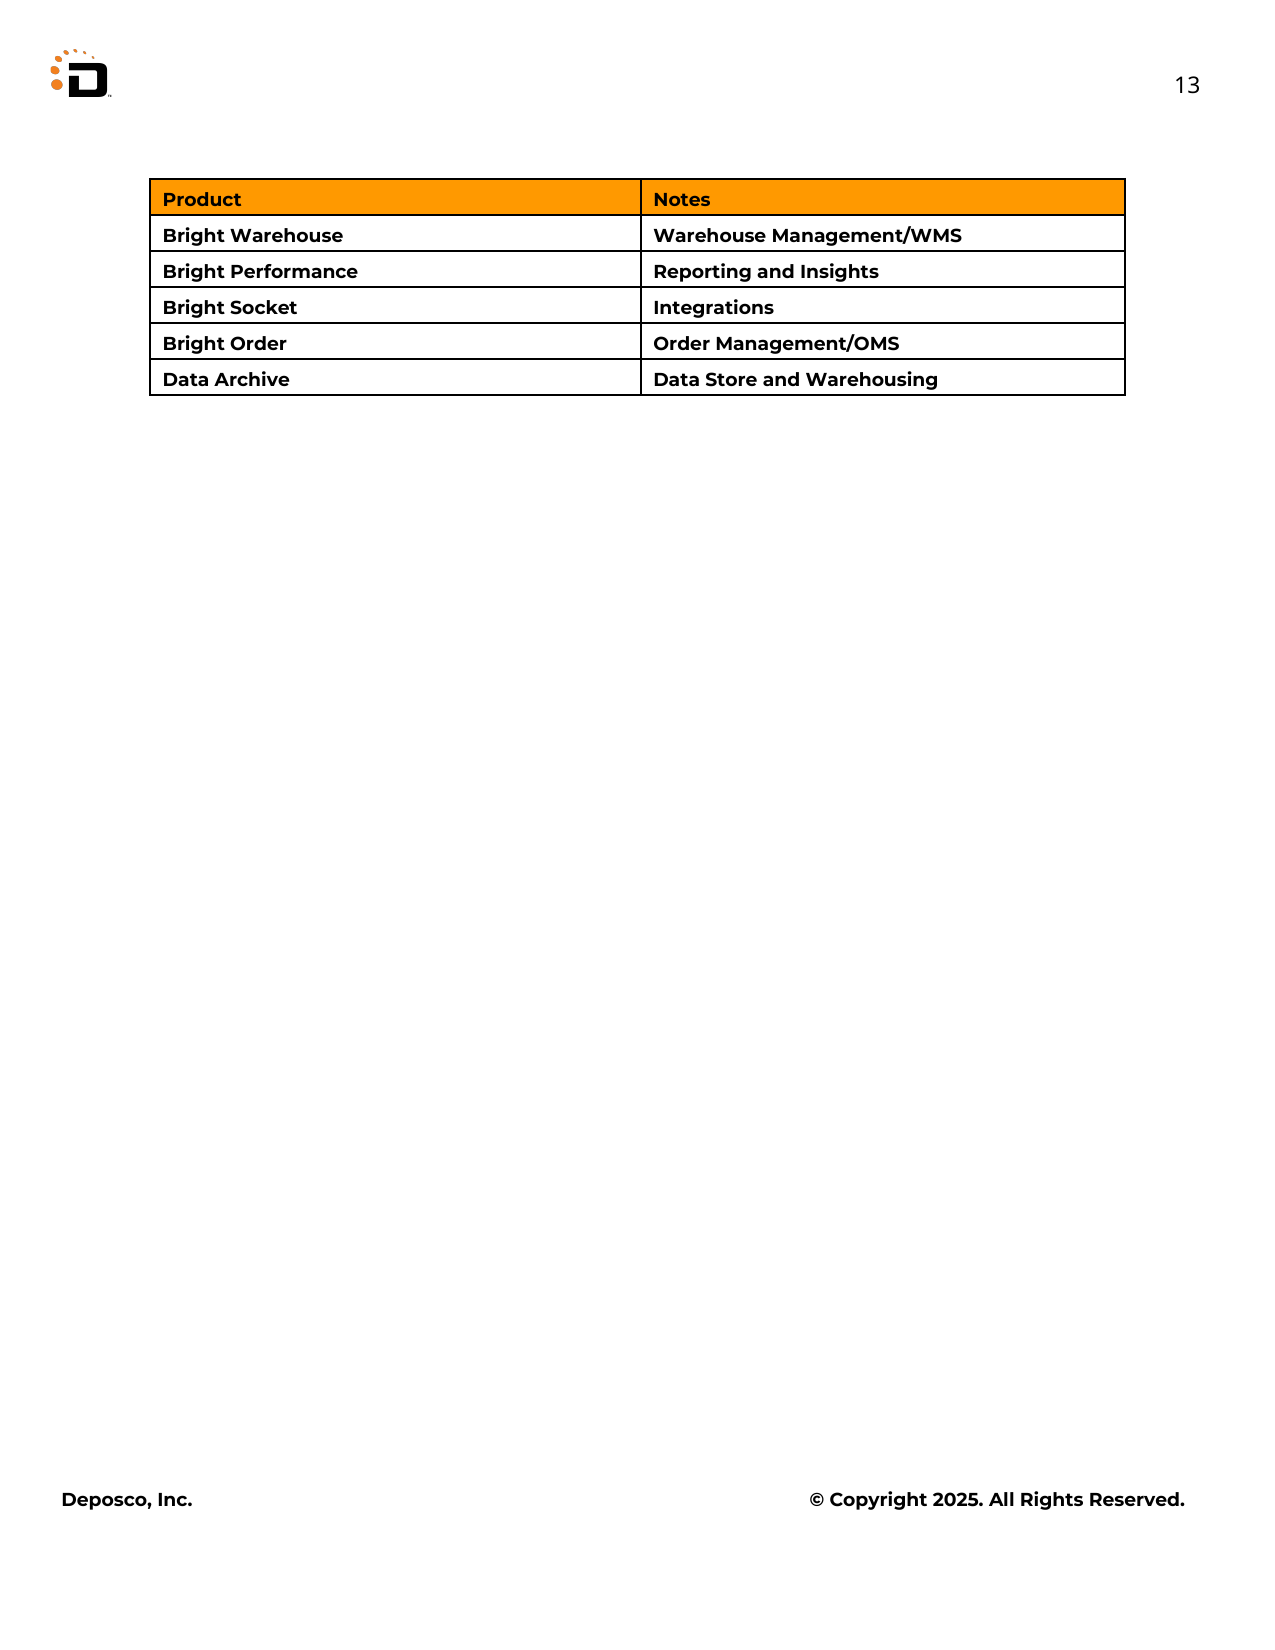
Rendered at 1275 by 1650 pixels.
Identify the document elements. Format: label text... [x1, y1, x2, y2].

table_cell Data Store and Warehousing [642, 360, 1124, 394]
table_cell Data Archive [151, 360, 640, 394]
table_cell Bright Socket [151, 288, 640, 322]
table_cell Integrations [642, 288, 1124, 322]
table_header Notes [642, 180, 1124, 214]
table_cell Bright Warehouse [151, 216, 640, 250]
table_cell Bright Performance [151, 252, 640, 286]
table_cell Warehouse Management/WMS [642, 216, 1124, 250]
picture [50, 49, 112, 97]
table_header Product [151, 180, 640, 214]
table_cell Order Management/OMS [642, 324, 1124, 358]
table_cell Reporting and Insights [642, 252, 1124, 286]
table_cell Bright Order [151, 324, 640, 358]
